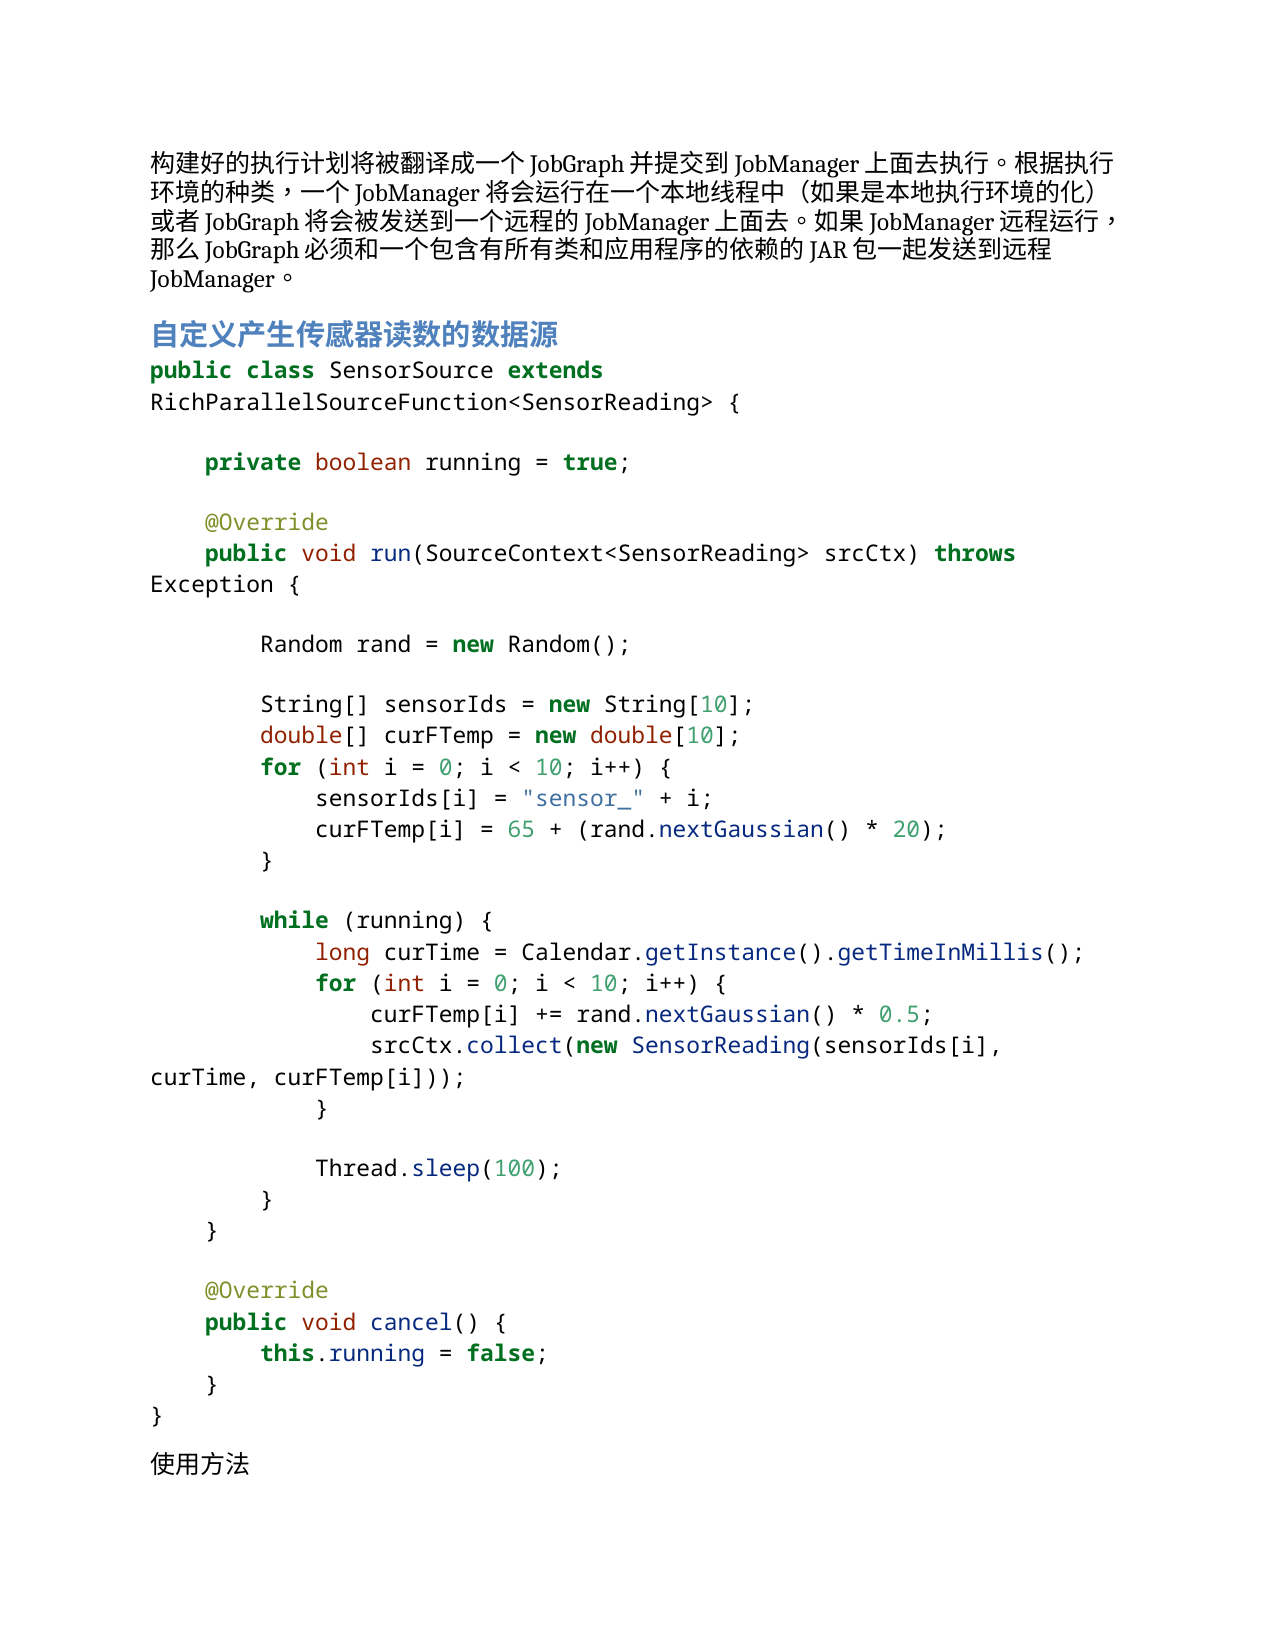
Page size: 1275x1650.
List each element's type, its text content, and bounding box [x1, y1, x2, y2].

subtitle 自定义产生传感器读数的数据源 [150, 314, 1125, 354]
text 使用方法 [150, 1451, 1125, 1480]
text 构建好的执行计划将被翻译成一个JobGraph并提交到JobManager上面去执行。根据执行环境的种类，一个JobManager将会运行在一个本地线程中（如果是本地执行环境的化）或者JobGraph将会被发送到一个远程的JobManager上面去。如果JobManager远程运行，那么JobGraph必须和一个包含有所有类和应用程序的依赖的JAR包一起发送到远程JobManager。 [150, 150, 1125, 294]
text public class SensorSource extends RichParallelSourceFunction<SensorReading> { private boolean running = true; @Override public void run(SourceContext<SensorReading> srcCtx) throws Exception { Random rand = new Random(); String[] sensorIds = new String[10]; double[] curFTemp = new double[10]; for (int i = 0; i < 10; i++) { sensorIds[i] = "sensor_" + i; curFTemp[i] = 65 + (rand.nextGaussian() * 20); } while (running) { long curTime = Calendar.getInstance().getTimeInMillis(); for (int i = 0; i < 10; i++) { curFTemp[i] += rand.nextGaussian() * 0.5; srcCtx.collect(new SensorReading(sensorIds[i], curTime, curFTemp[i])); } Thread.sleep(100); } } @Override public void cancel() { this.running = false; } } [150, 354, 1125, 1431]
